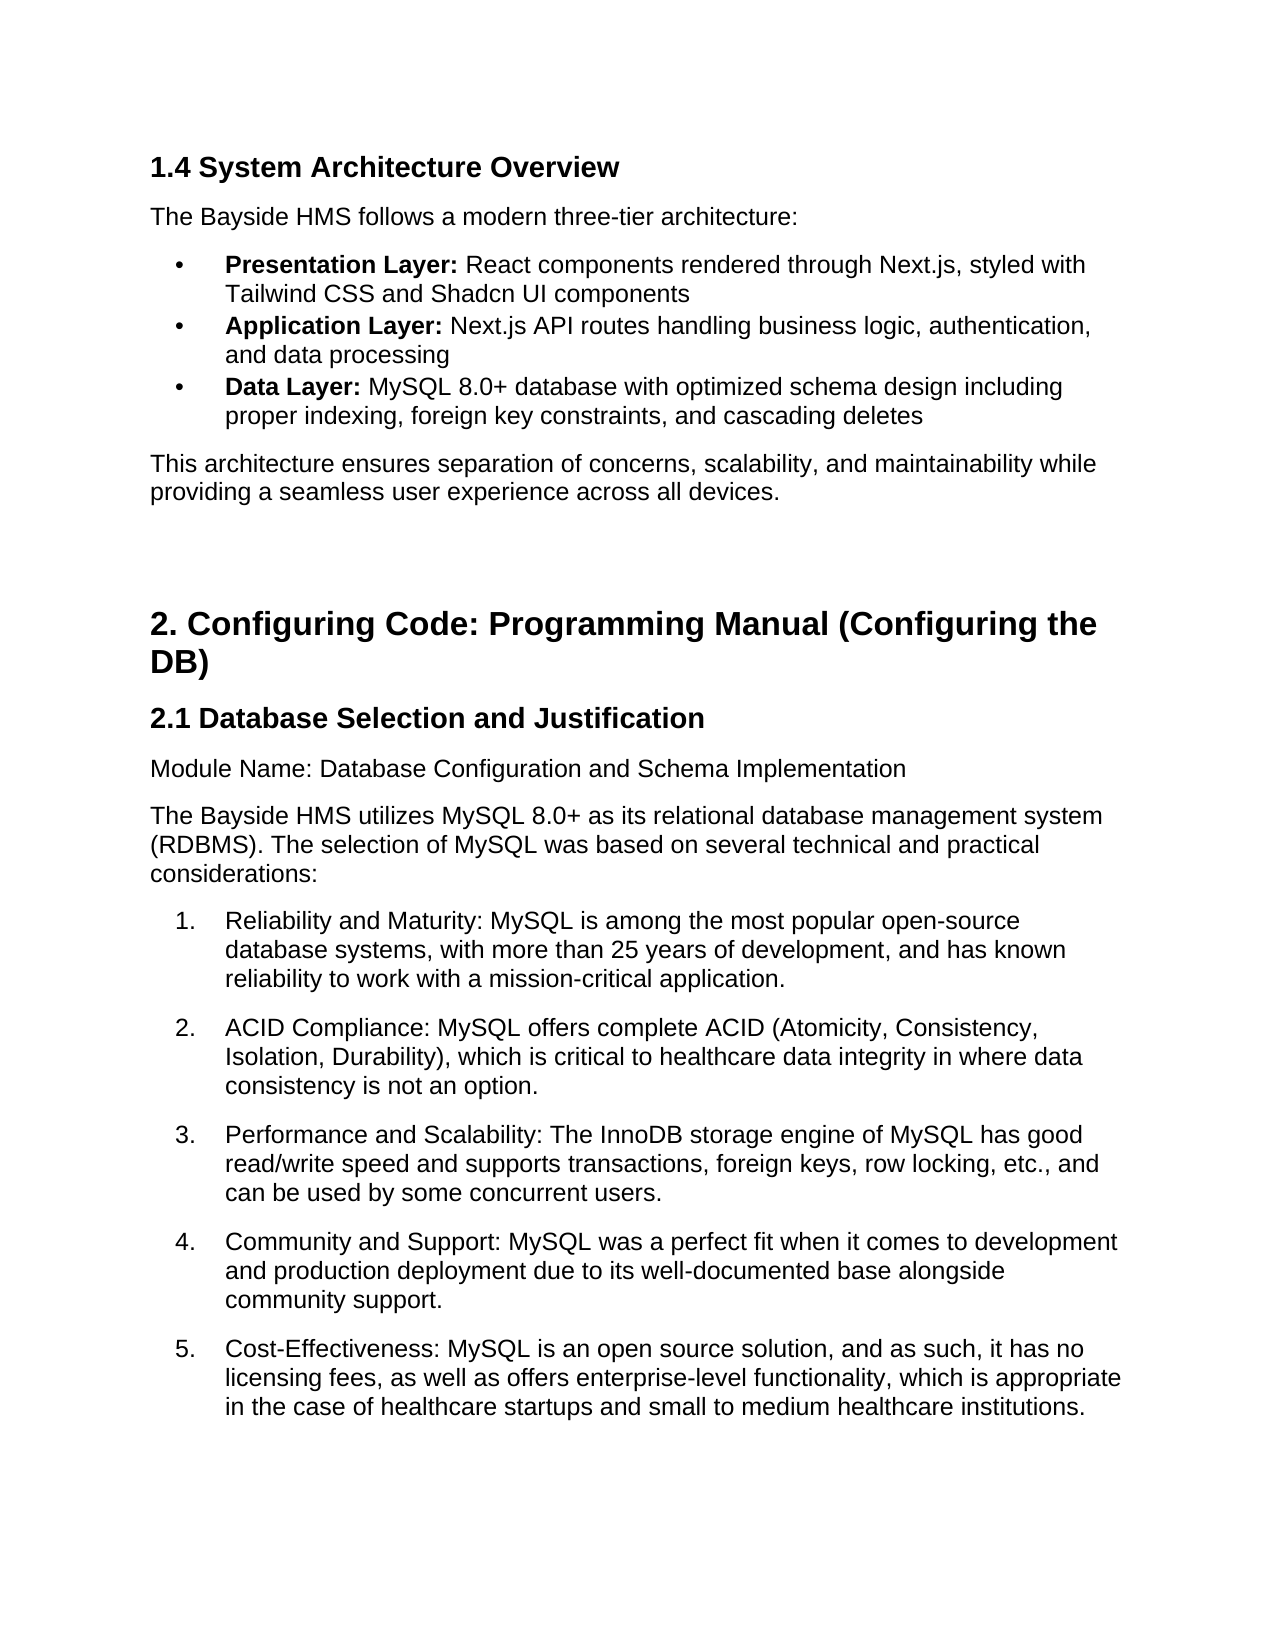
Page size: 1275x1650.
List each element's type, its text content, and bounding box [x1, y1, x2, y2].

list Presentation Layer: React components rendered through Next.js, styled with Tailwind CSS and Shadcn UI components [175, 250, 1125, 307]
list Community and Support: MySQL was a perfect fit when it comes to development and production deployment due to its well-documented base alongside community support. [175, 1227, 1125, 1313]
text This architecture ensures separation of concerns, scalability, and maintainability while providing a seamless user experience across all devices. [150, 448, 1125, 506]
text The Bayside HMS follows a modern three-tier architecture: [150, 202, 1125, 231]
subtitle 2. Configuring Code: Programming Manual (Configuring the DB) [150, 603, 1125, 680]
subtitle 1.4 System Architecture Overview [150, 150, 1125, 183]
subtitle 2.1 Database Selection and Justification [150, 701, 1125, 735]
list Data Layer: MySQL 8.0+ database with optimized schema design including proper indexing, foreign key constraints, and cascading deletes [175, 372, 1125, 430]
text The Bayside HMS utilizes MySQL 8.0+ as its relational database management system (RDBMS). The selection of MySQL was based on several technical and practical considerations: [150, 801, 1125, 887]
list Application Layer: Next.js API routes handling business logic, authentication, and data processing [175, 311, 1125, 368]
list Performance and Scalability: The InnoDB storage engine of MySQL has good read/write speed and supports transactions, foreign keys, row locking, etc., and can be used by some concurrent users. [175, 1120, 1125, 1206]
list Reliability and Maturity: MySQL is among the most popular open-source database systems, with more than 25 years of development, and has known reliability to work with a mission-critical application. [175, 906, 1125, 992]
text Module Name: Database Configuration and Schema Implementation [150, 753, 1125, 782]
list ACID Compliance: MySQL offers complete ACID (Atomicity, Consistency, Isolation, Durability), which is critical to healthcare data integrity in where data consistency is not an option. [175, 1013, 1125, 1099]
list Cost-Effectiveness: MySQL is an open source solution, and as such, it has no licensing fees, as well as offers enterprise-level functionality, which is appropriate in the case of healthcare startups and small to medium healthcare institutions. [175, 1334, 1125, 1421]
